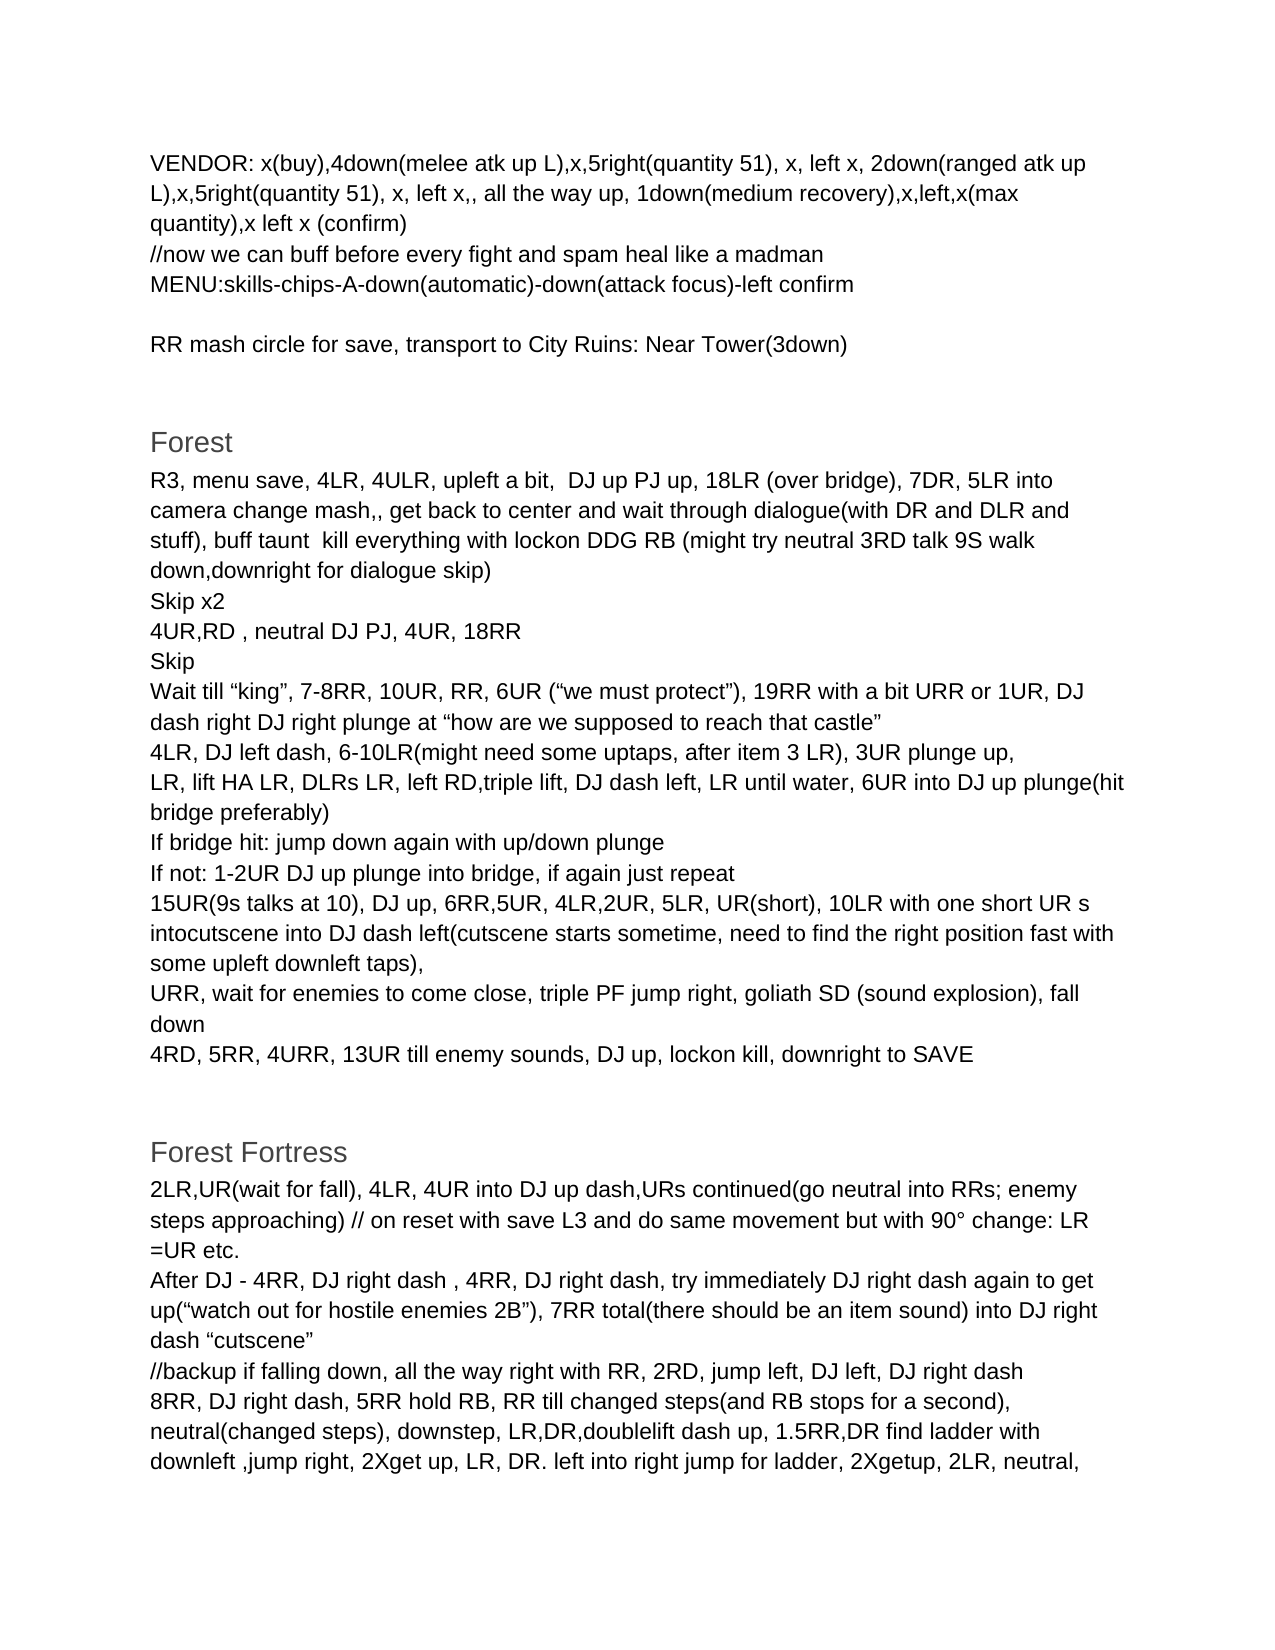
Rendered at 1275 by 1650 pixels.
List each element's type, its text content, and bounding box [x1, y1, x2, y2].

subtitle Forest Fortress [150, 1134, 1125, 1168]
text 2LR,UR(wait for fall), 4LR, 4UR into DJ up dash,URs continued(go neutral into RRs; enemy steps approaching) // on reset with save L3 and do same movement but with 90° change: LR =UR etc. [150, 1176, 1125, 1263]
text After DJ - 4RR, DJ right dash , 4RR, DJ right dash, try immediately DJ right dash again to get up(“watch out for hostile enemies 2B”), 7RR total(there should be an item sound) into DJ right dash “cutscene” [150, 1267, 1125, 1354]
text 4UR,RD , neutral DJ PJ, 4UR, 18RR [150, 618, 1125, 644]
text //now we can buff before every fight and spam heal like a madman [150, 241, 1125, 267]
text Skip [150, 648, 1125, 674]
text 4LR, DJ left dash, 6-10LR(might need some uptaps, after item 3 LR), 3UR plunge up, [150, 739, 1125, 765]
text Skip x2 [150, 588, 1125, 614]
text VENDOR: x(buy),4down(melee atk up L),x,5right(quantity 51), x, left x, 2down(ranged atk up L),x,5right(quantity 51), x, left x,, all the way up, 1down(medium recovery),x,left,x(max quantity),x left x (confirm) [150, 150, 1125, 237]
text 4RD, 5RR, 4URR, 13UR till enemy sounds, DJ up, lockon kill, downright to SAVE [150, 1041, 1125, 1067]
text If not: 1-2UR DJ up plunge into bridge, if again just repeat [150, 859, 1125, 886]
subtitle Forest [150, 425, 1125, 458]
text Wait till “king”, 7-8RR, 10UR, RR, 6UR (“we must protect”), 19RR with a bit URR or 1UR, DJ dash right DJ right plunge at “how are we supposed to reach that castle” [150, 678, 1125, 735]
text MENU:skills-chips-A-down(automatic)-down(attack focus)-left confirm [150, 271, 1125, 297]
text URR, wait for enemies to come close, triple PF jump right, goliath SD (sound explosion), fall down [150, 980, 1125, 1037]
text If bridge hit: jump down again with up/down plunge [150, 829, 1125, 856]
text 15UR(9s talks at 10), DJ up, 6RR,5UR, 4LR,2UR, 5LR, UR(short), 10LR with one short UR s intocutscene into DJ dash left(cutscene starts sometime, need to find the right position fast with some upleft downleft taps), [150, 890, 1125, 977]
text LR, lift HA LR, DLRs LR, left RD,triple lift, DJ dash left, LR until water, 6UR into DJ up plunge(hit bridge preferably) [150, 769, 1125, 826]
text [150, 1388, 1125, 1475]
text //backup if falling down, all the way right with RR, 2RD, jump left, DJ left, DJ right dash [150, 1358, 1125, 1384]
text R3, menu save, 4LR, 4ULR, upleft a bit, DJ up PJ up, 18LR (over bridge), 7DR, 5LR into camera change mash,, get back to center and wait through dialogue(with DR and DLR and stuff), buff taunt kill everything with lockon DDG RB (might try neutral 3RD talk 9S walk down,downright for dialogue skip) [150, 467, 1125, 584]
text RR mash circle for save, transport to City Ruins: Near Tower(3down) [150, 331, 1125, 358]
